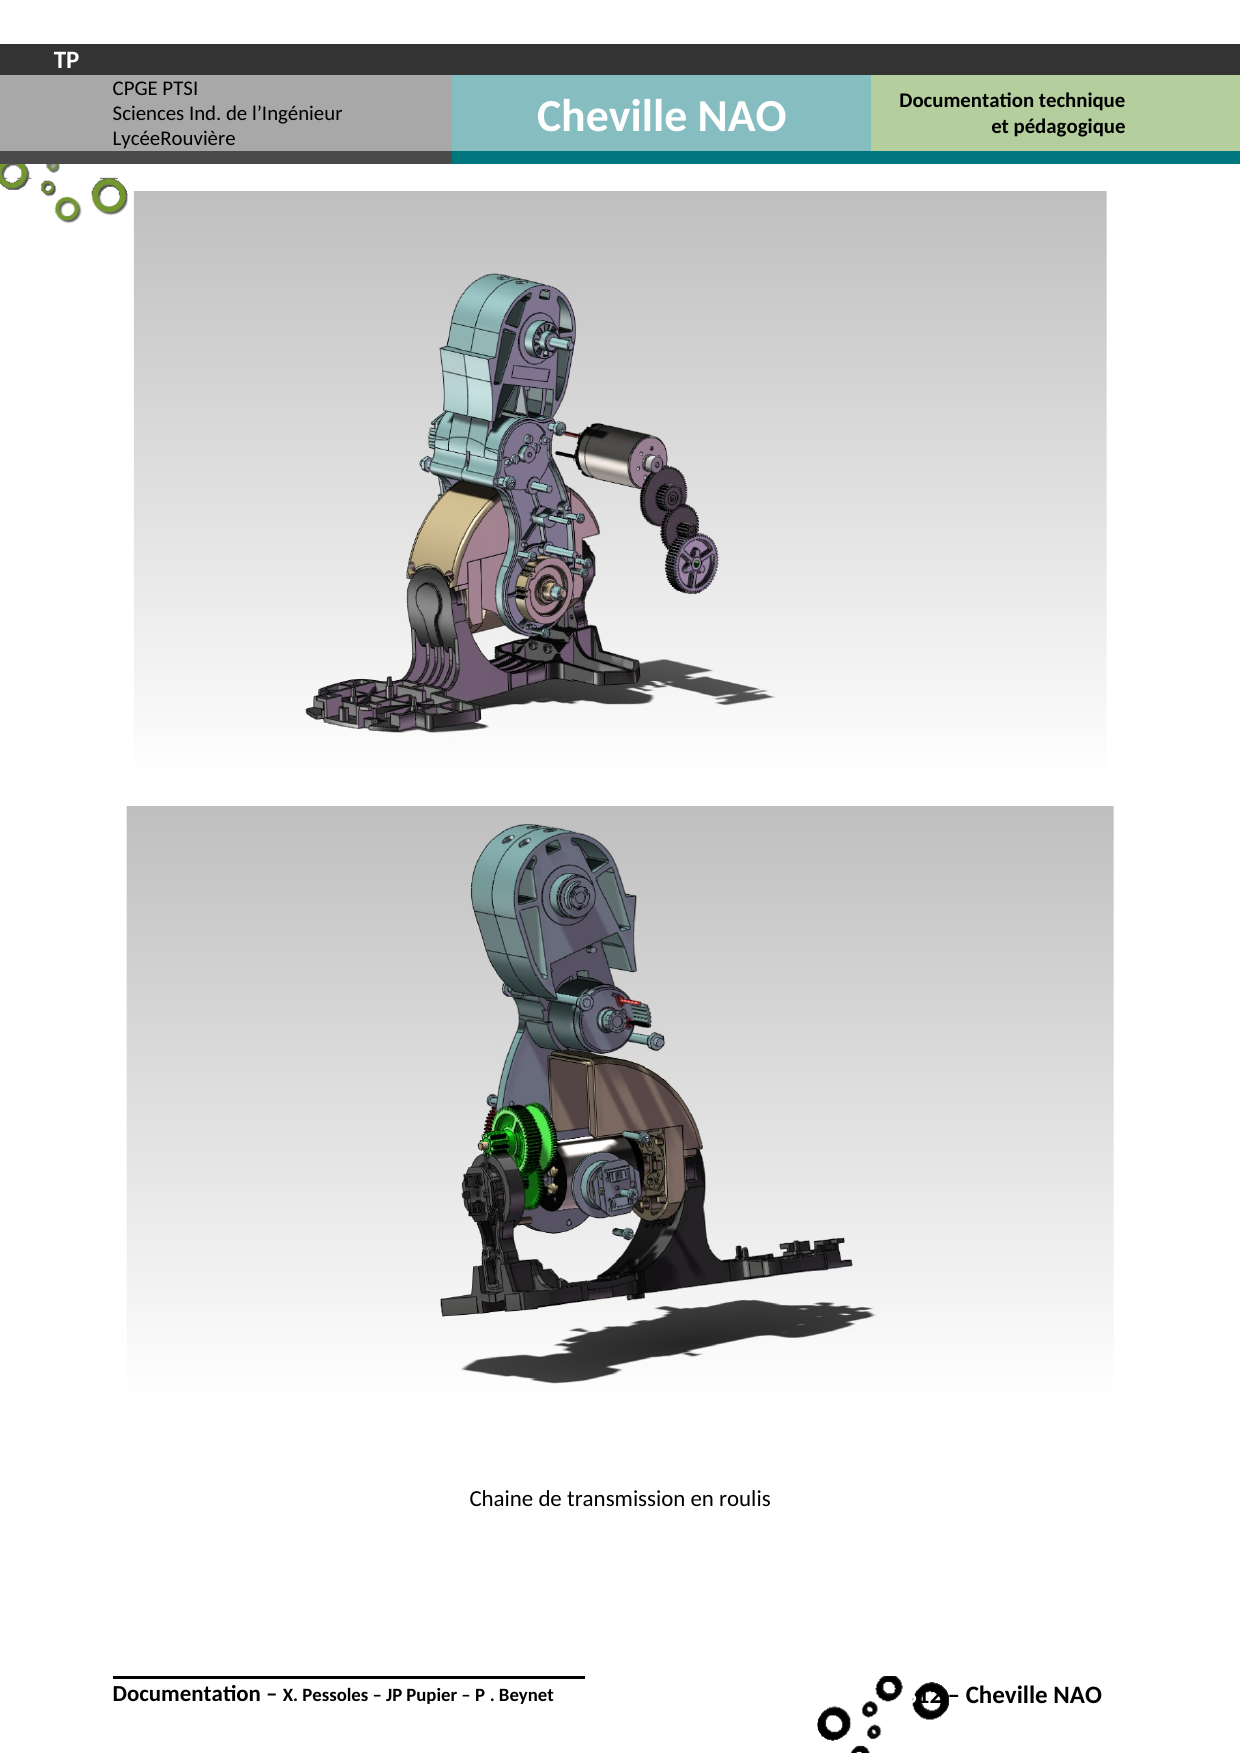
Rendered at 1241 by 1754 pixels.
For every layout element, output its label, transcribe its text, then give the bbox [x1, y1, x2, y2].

picture [0, 164, 128, 224]
picture [133, 191, 1107, 778]
text Chaine de transmission en roulis [112, 1484, 1128, 1512]
picture [817, 1676, 950, 1753]
picture [126, 806, 1114, 1400]
